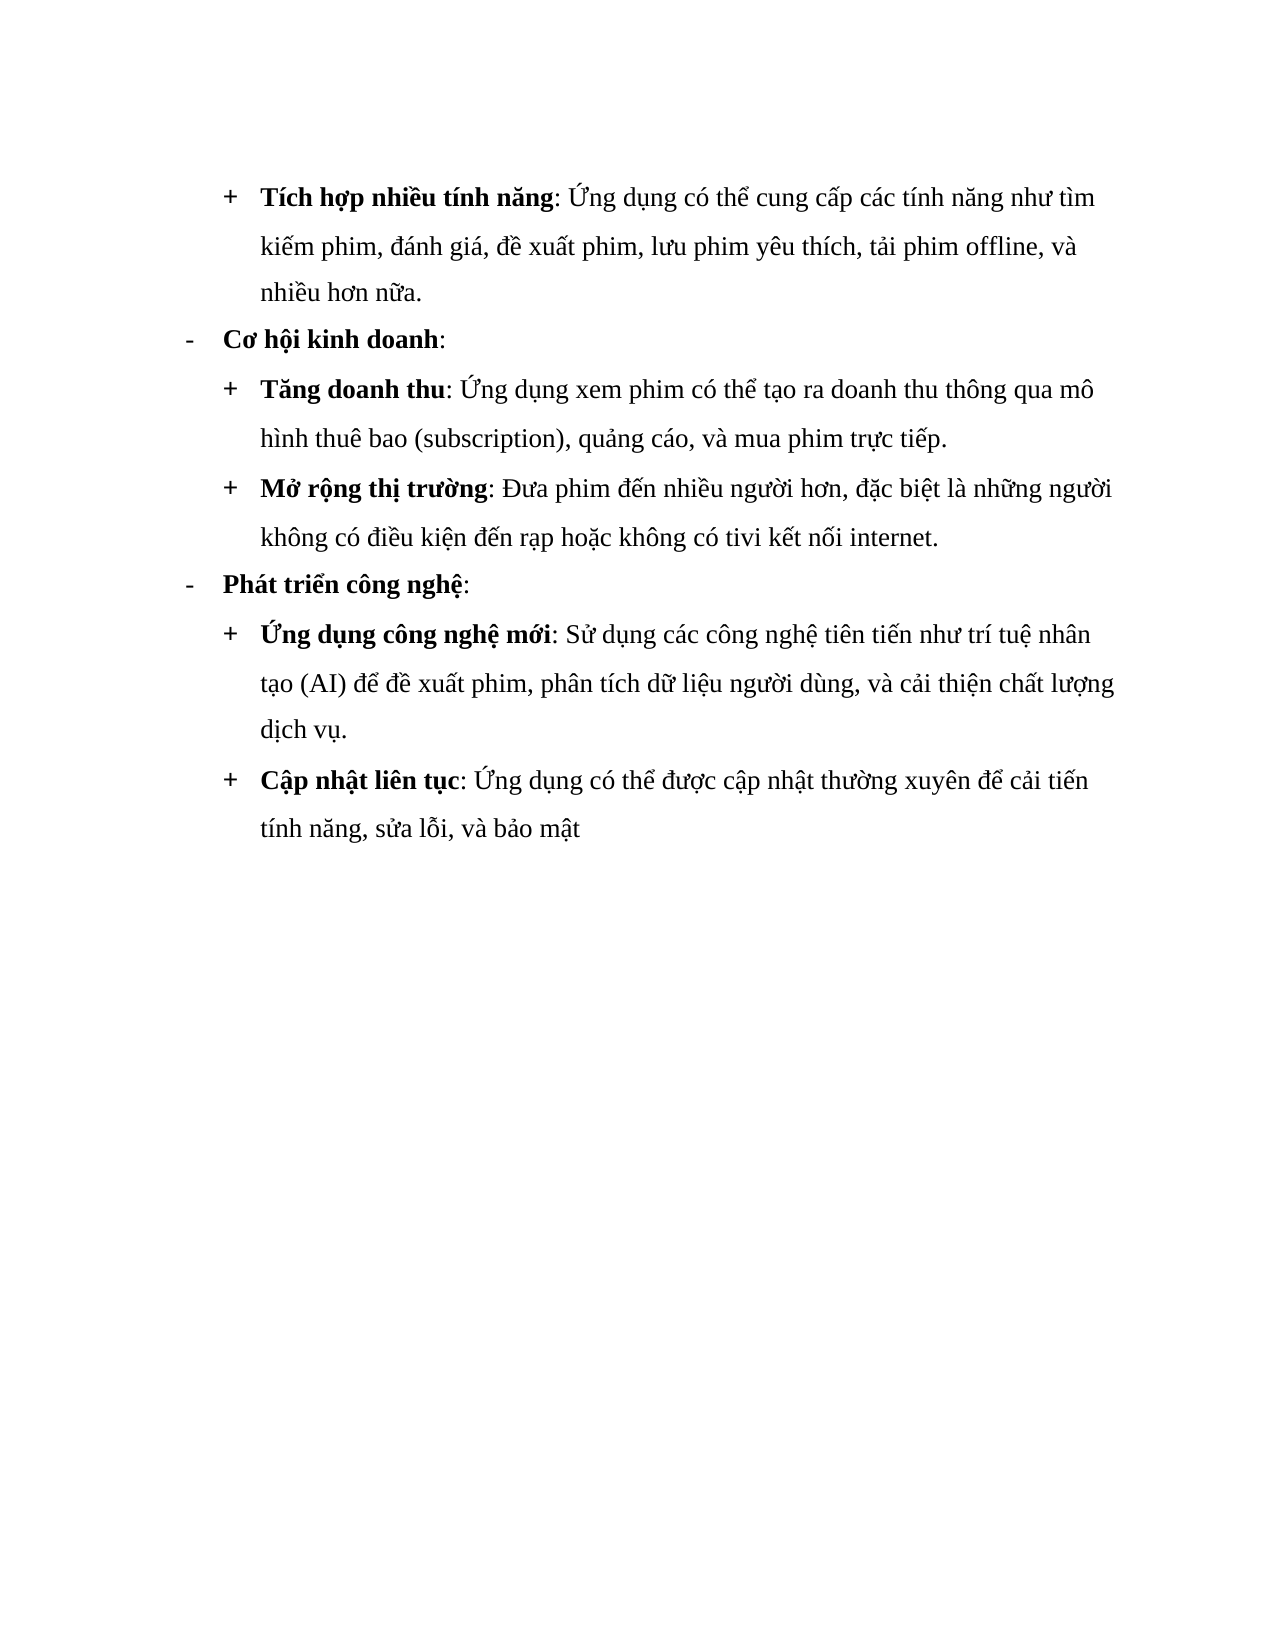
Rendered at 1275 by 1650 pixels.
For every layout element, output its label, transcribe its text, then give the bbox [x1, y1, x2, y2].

list Cập nhật liên tục: Ứng dụng có thể được cập nhật thường xuyên để cải tiến tính năng, sửa lỗi, và bảo mật [223, 760, 1127, 844]
list Ứng dụng công nghệ mới: Sử dụng các công nghệ tiên tiến như trí tuệ nhân tạo (AI) để đề xuất phim, phân tích dữ liệu người dùng, và cải thiện chất lượng dịch vụ. [223, 614, 1127, 744]
list Tăng doanh thu: Ứng dụng xem phim có thể tạo ra doanh thu thông qua mô hình thuê bao (subscription), quảng cáo, và mua phim trực tiếp. [223, 369, 1127, 453]
list Phát triển công nghệ: [185, 568, 1127, 599]
list Cơ hội kinh doanh: [185, 323, 1127, 354]
list Tích hợp nhiều tính năng: Ứng dụng có thể cung cấp các tính năng như tìm kiếm phim, đánh giá, đề xuất phim, lưu phim yêu thích, tải phim offline, và nhiều hơn nữa. [223, 177, 1127, 307]
list Mở rộng thị trường: Đưa phim đến nhiều người hơn, đặc biệt là những người không có điều kiện đến rạp hoặc không có tivi kết nối internet. [223, 469, 1127, 552]
